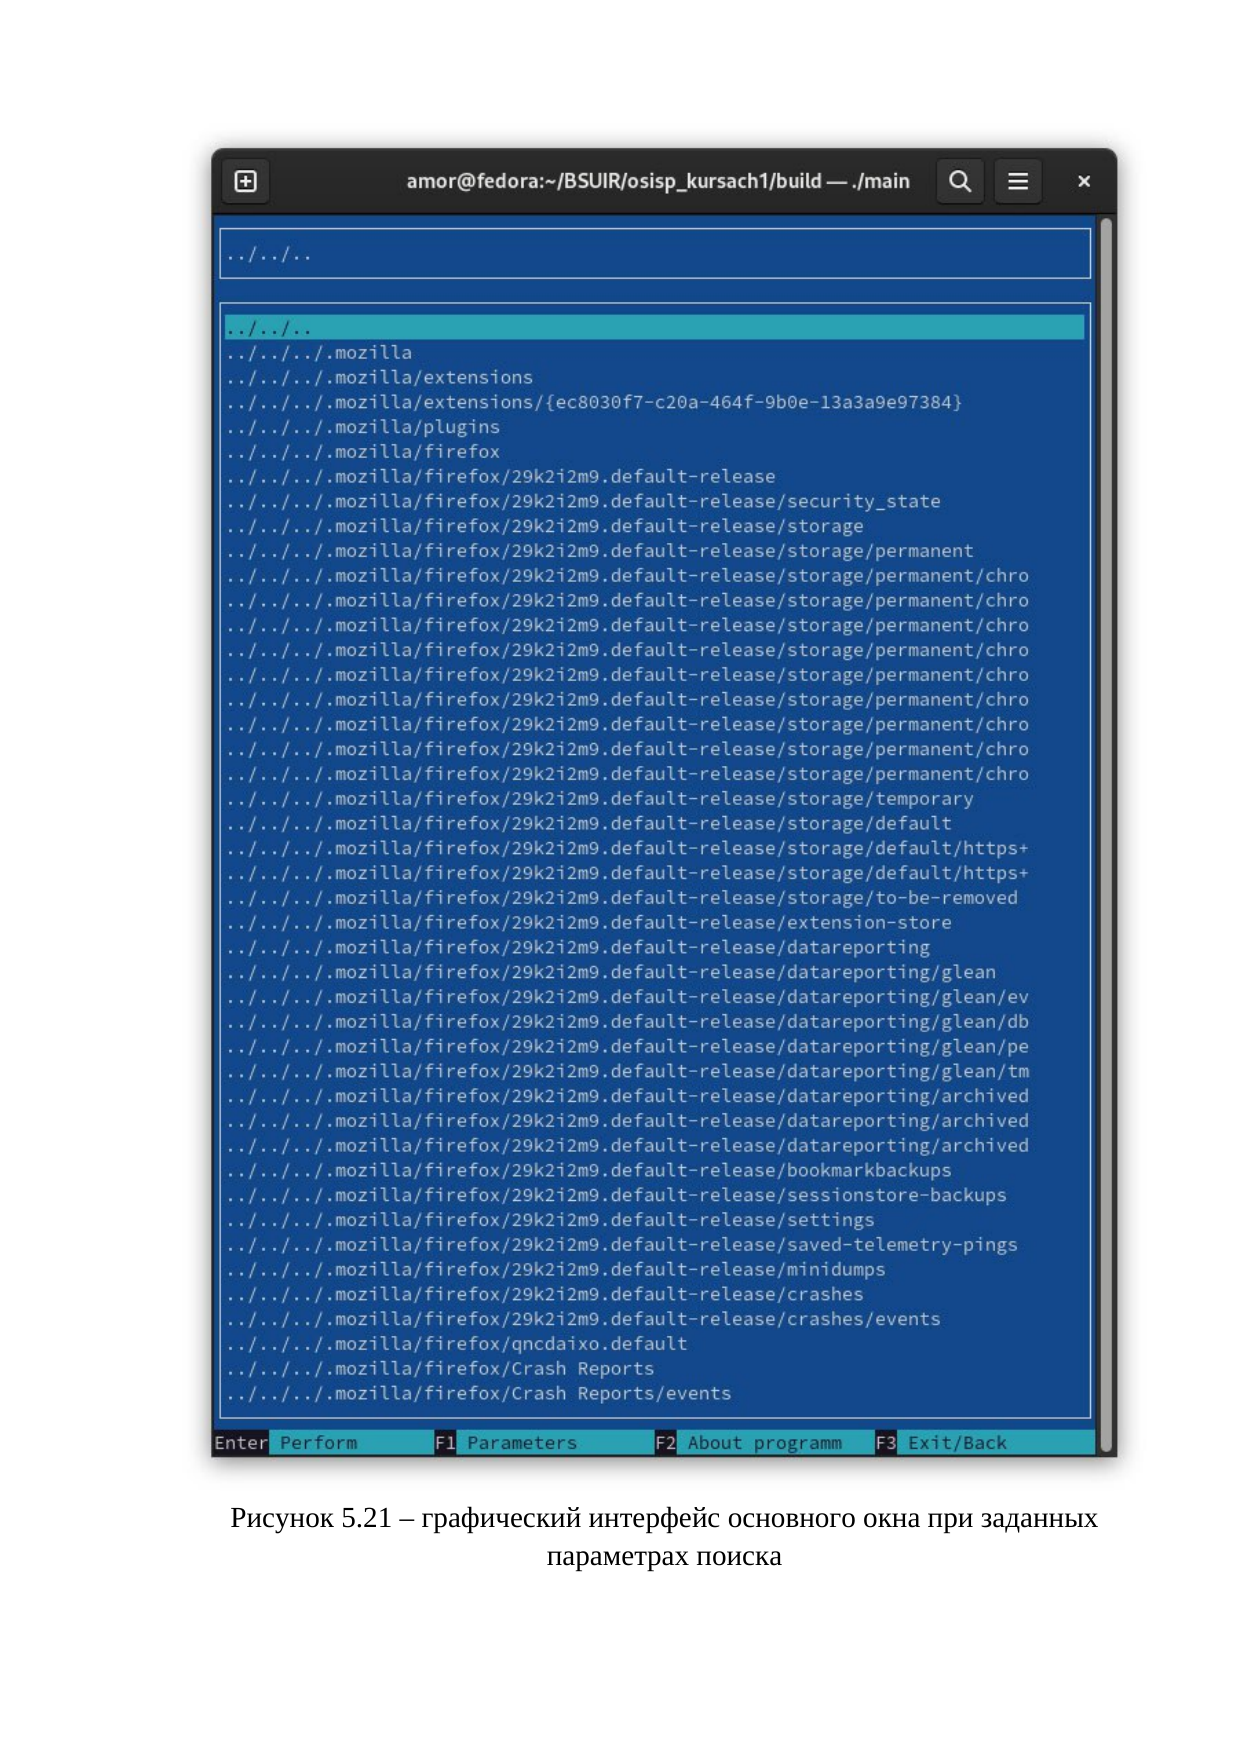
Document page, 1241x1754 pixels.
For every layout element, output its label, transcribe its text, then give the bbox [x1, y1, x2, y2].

picture [177, 118, 1152, 1496]
text Рисунок 5.21 – графический интерфейс основного окна при заданных параметрах поиска [177, 1500, 1152, 1572]
